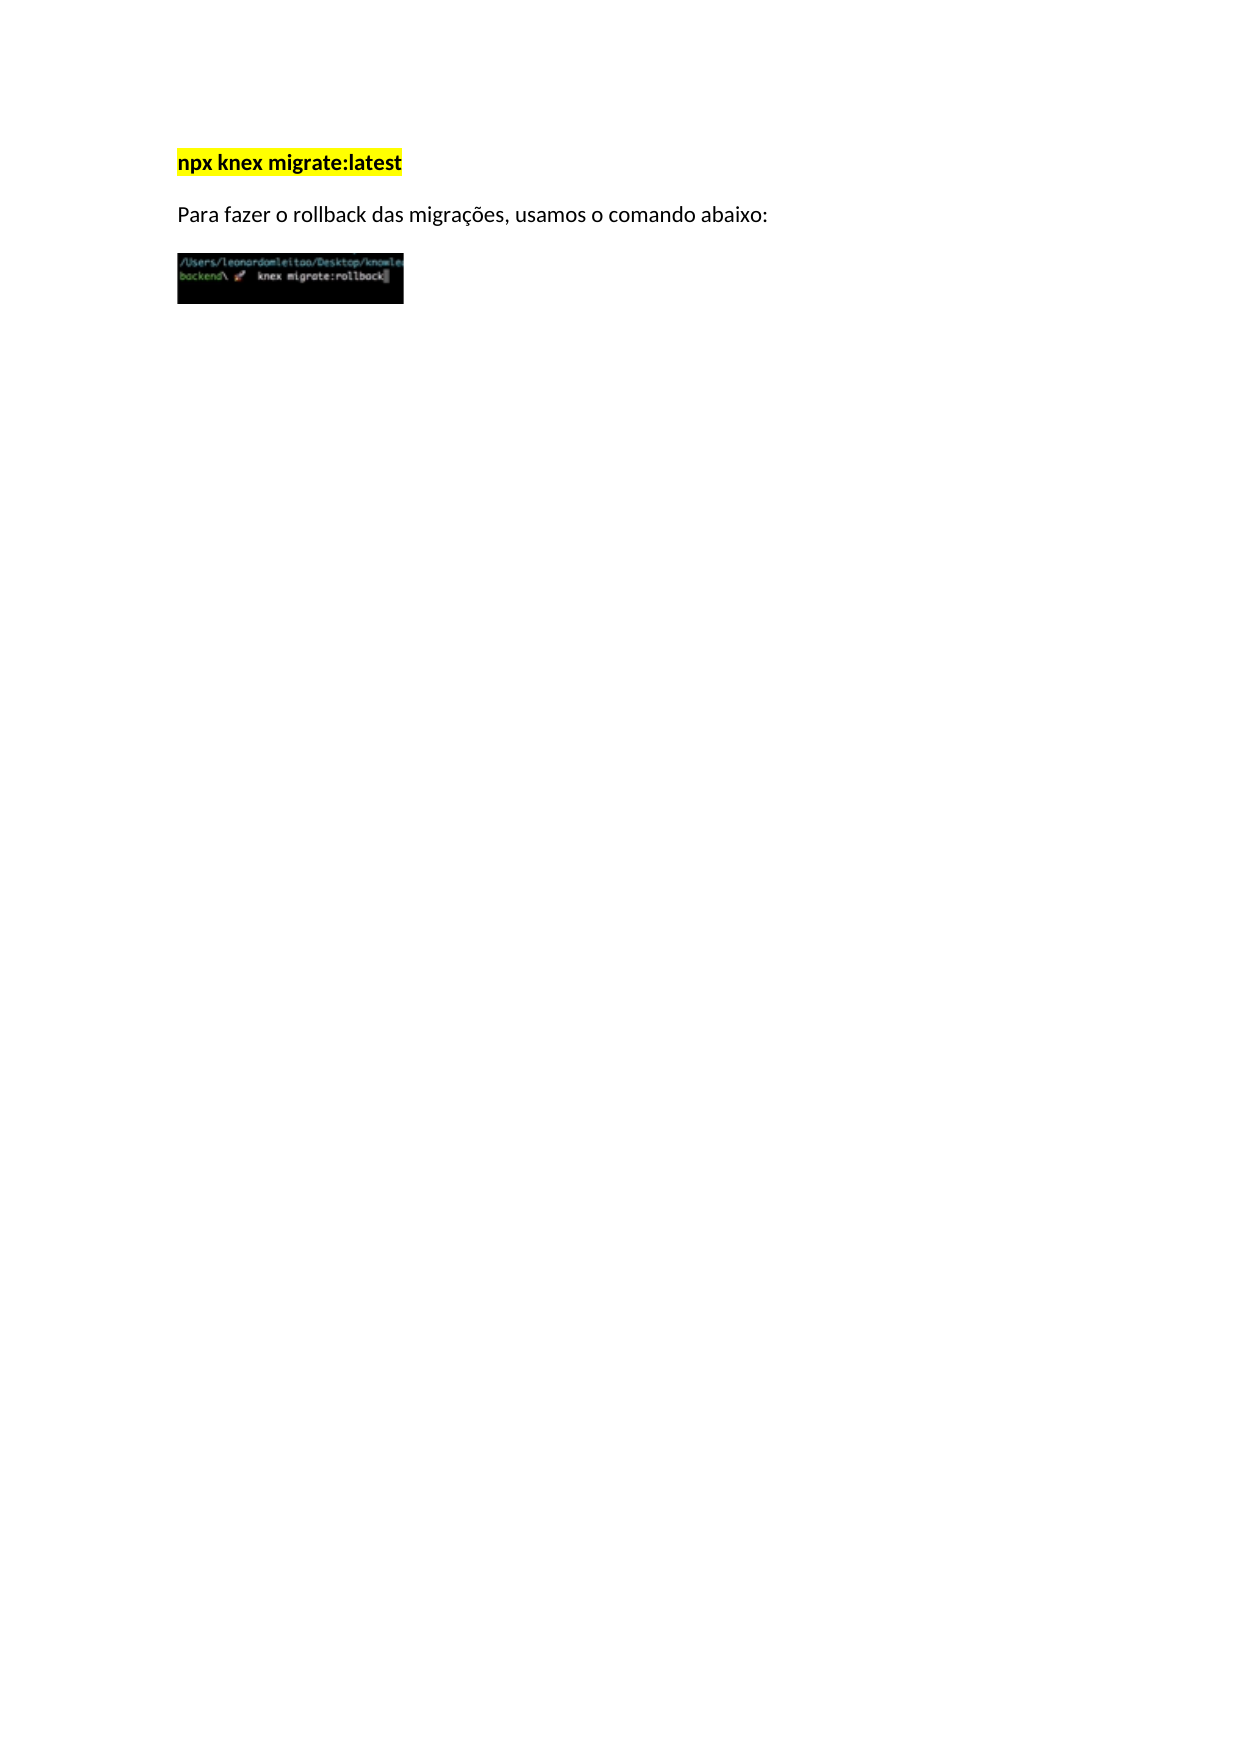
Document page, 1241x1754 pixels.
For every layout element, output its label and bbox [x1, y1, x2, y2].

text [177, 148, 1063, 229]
picture [177, 253, 404, 304]
